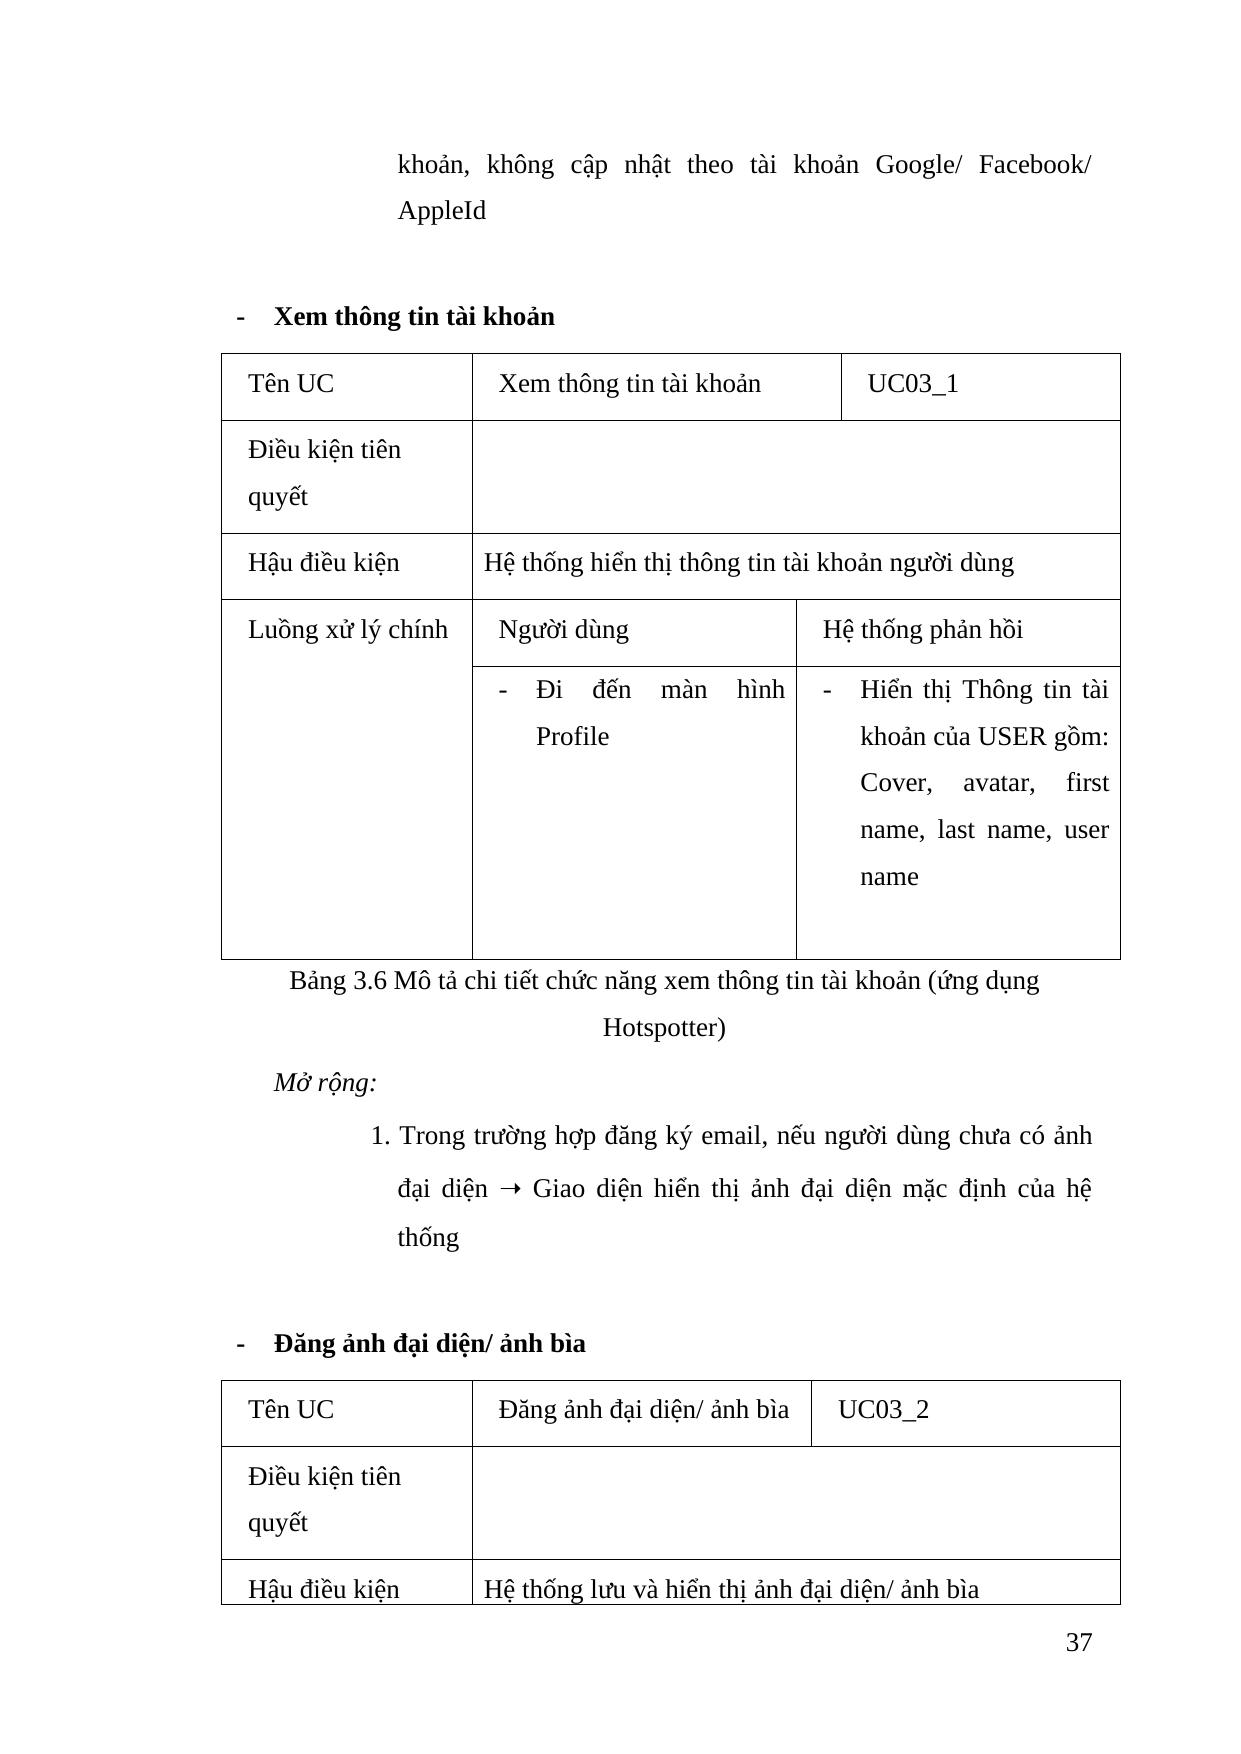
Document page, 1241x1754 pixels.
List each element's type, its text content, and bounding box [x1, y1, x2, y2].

table_cell Hậu điều kiện [222, 1560, 472, 1604]
table_cell Hậu điều kiện [222, 534, 472, 599]
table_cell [473, 1560, 1120, 1604]
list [370, 148, 1092, 226]
table_header UC03_1 [842, 354, 1120, 419]
list Mở rộng: [274, 1066, 1092, 1097]
text Bảng 3.6 Mô tả chi tiết chức năng xem thông tin tài khoản (ứng dụng Hotspotter) [236, 964, 1092, 1042]
table_cell Đi đến màn hình Profile [473, 667, 796, 959]
table_cell Hiển thị Thông tin tài khoản của USER gồm: Cover, avatar, first name, last name, user name [797, 667, 1120, 959]
table_cell [473, 421, 1120, 533]
table_header Tên UC [222, 1381, 472, 1446]
table_cell [473, 1447, 1120, 1559]
list Xem thông tin tài khoản [236, 300, 1092, 331]
table_cell Luồng xử lý chính [222, 600, 472, 959]
list 1. Trong trường hợp đăng ký email, nếu người dùng chưa có ảnh đại diện ➝ Giao diện hiển thị ảnh đại diện mặc định của hệ thống [370, 1119, 1092, 1252]
list Đăng ảnh đại diện/ ảnh bìa [236, 1327, 1092, 1358]
table_header UC03_2 [812, 1381, 1120, 1446]
table_header Đăng ảnh đại diện/ ảnh bìa [473, 1381, 811, 1446]
table_header Xem thông tin tài khoản [473, 354, 841, 419]
table_cell Hệ thống phản hồi [797, 600, 1120, 666]
table_header Tên UC [222, 354, 472, 419]
table_cell Người dùng [473, 600, 796, 666]
table_cell Điều kiện tiên quyết [222, 1447, 472, 1559]
table_cell Điều kiện tiên quyết [222, 421, 472, 533]
table_cell Hệ thống hiển thị thông tin tài khoản người dùng [473, 534, 1120, 599]
